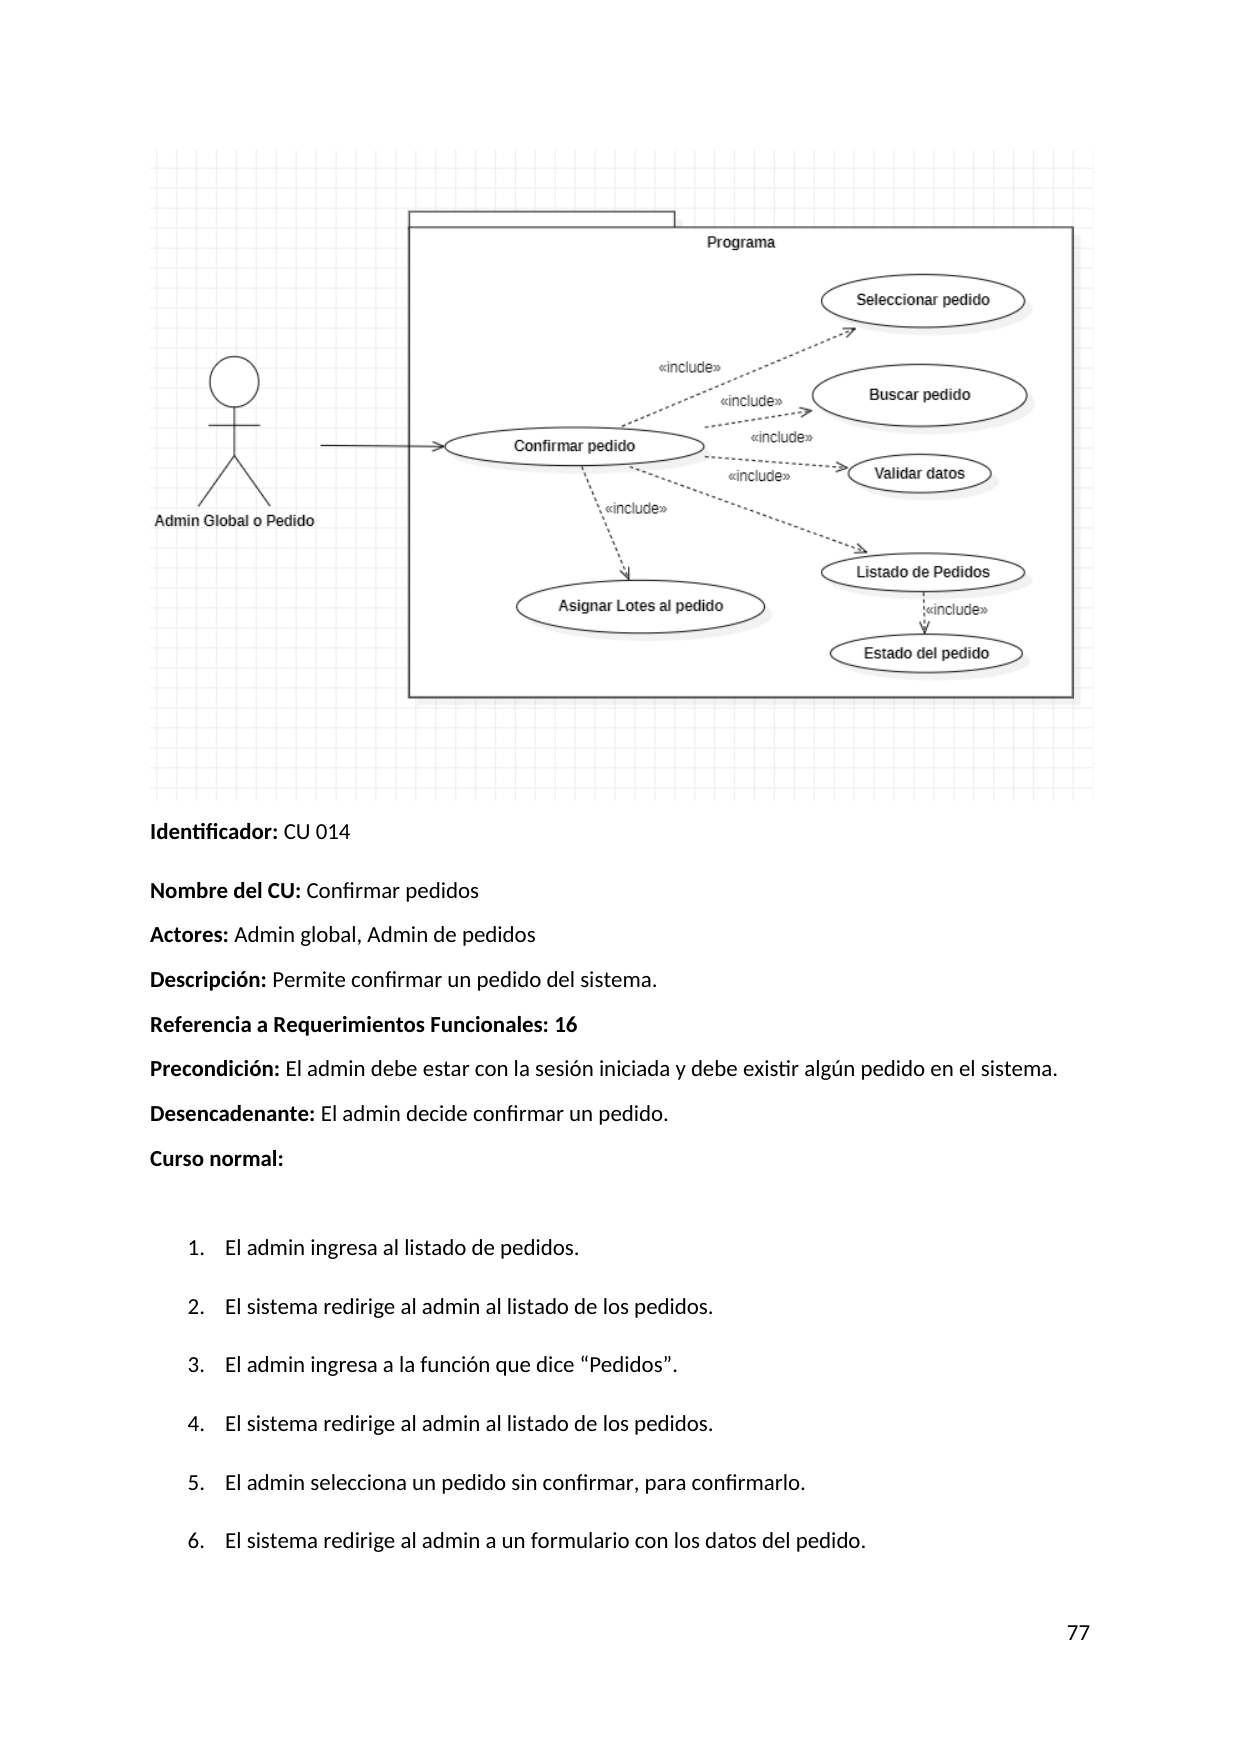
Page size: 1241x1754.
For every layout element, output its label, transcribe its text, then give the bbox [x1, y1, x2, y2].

list El sistema redirige al admin al listado de los pedidos. [187, 1292, 1090, 1320]
picture [150, 150, 1094, 801]
text Actores: Admin global, Admin de pedidos [150, 920, 1090, 948]
list El sistema redirige al admin a un formulario con los datos del pedido. [187, 1526, 1090, 1554]
list El admin ingresa a la función que dice “Pedidos”. [187, 1351, 1090, 1378]
text Precondición: El admin debe estar con la sesión iniciada y debe existir algún pedido en el sistema. [150, 1054, 1090, 1082]
text Nombre del CU: Confirmar pedidos [150, 876, 1090, 904]
list El sistema redirige al admin al listado de los pedidos. [187, 1409, 1090, 1437]
text Descripción: Permite confirmar un pedido del sistema. [150, 965, 1090, 993]
list El admin ingresa al listado de pedidos. [187, 1233, 1090, 1261]
text Desencadenante: El admin decide confirmar un pedido. [150, 1099, 1090, 1127]
text Identificador: CU 014 [150, 817, 1090, 845]
list El admin selecciona un pedido sin confirmar, para confirmarlo. [187, 1468, 1090, 1496]
text Curso normal: [150, 1144, 1090, 1172]
text Referencia a Requerimientos Funcionales: 16 [150, 1010, 1090, 1038]
